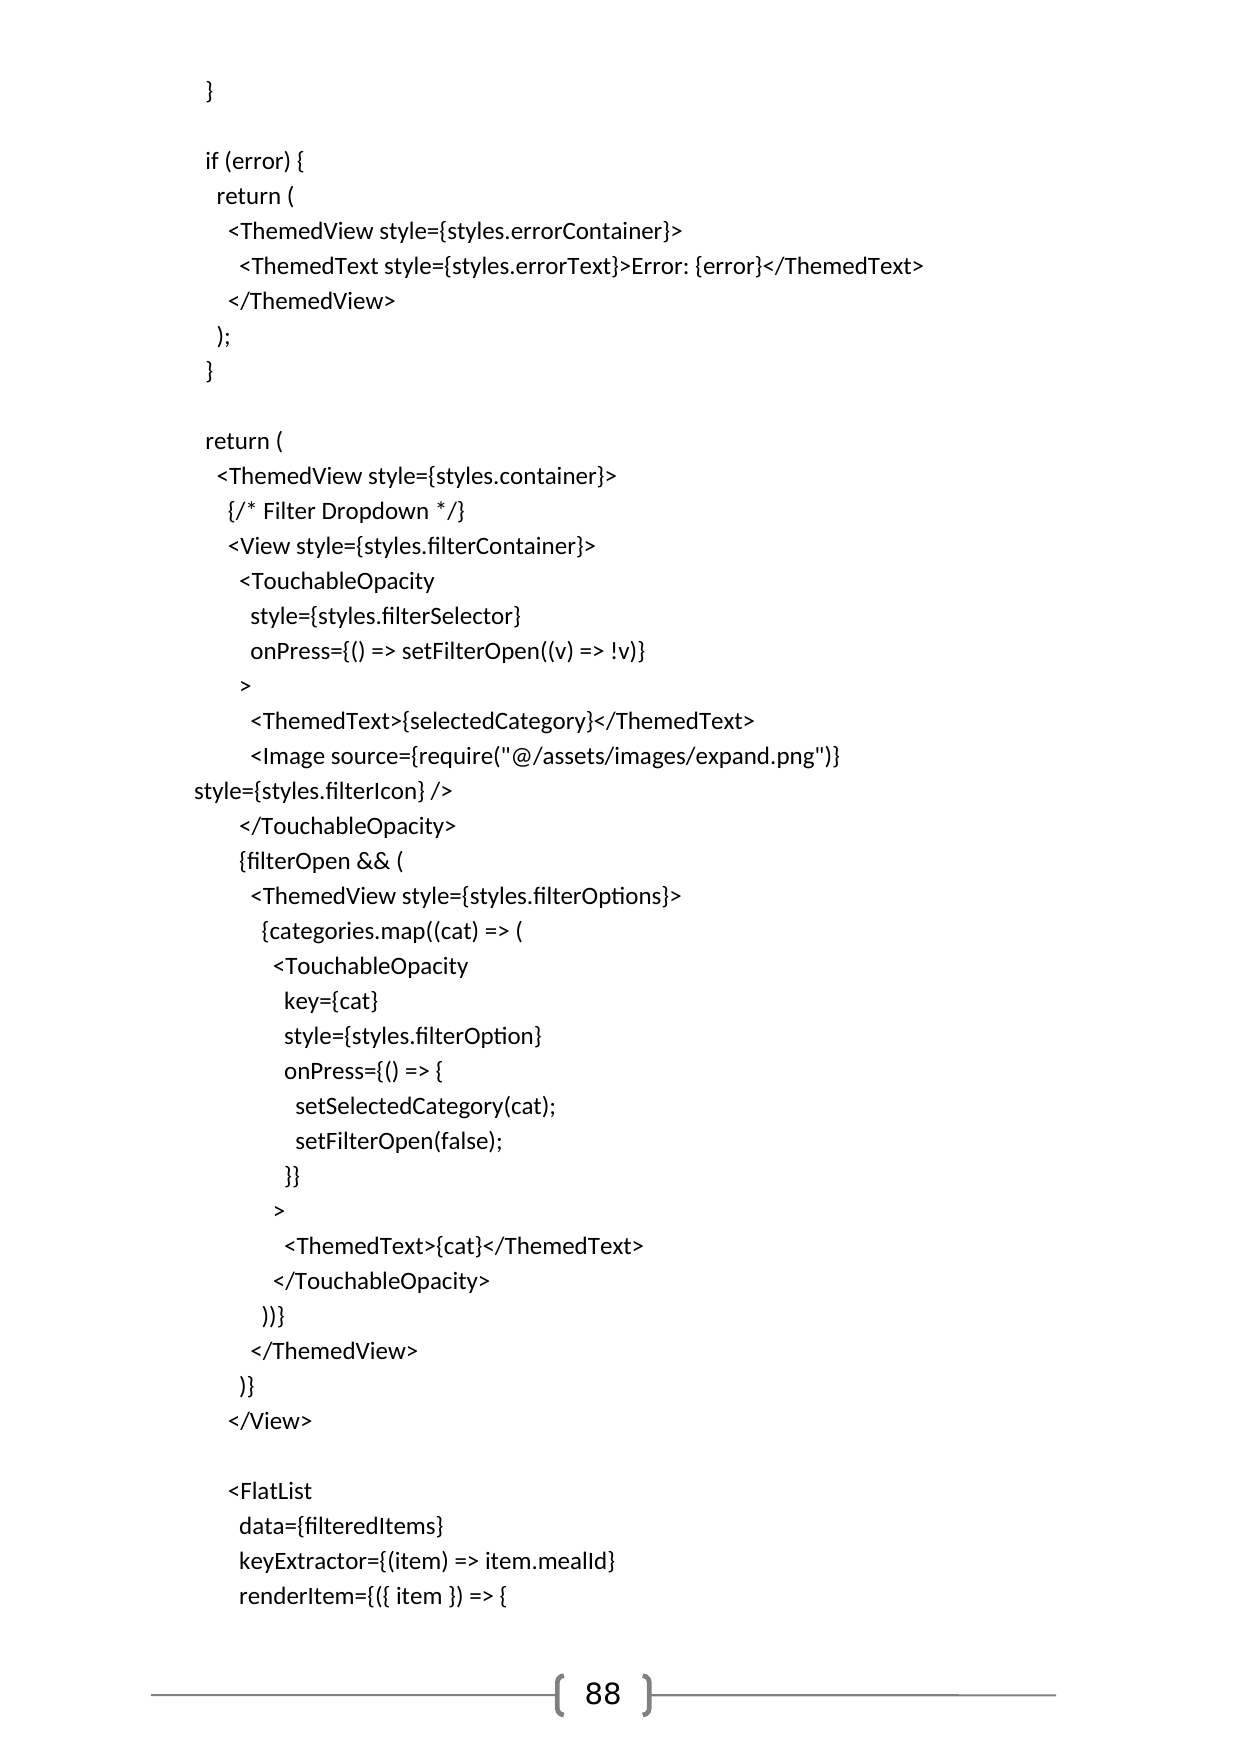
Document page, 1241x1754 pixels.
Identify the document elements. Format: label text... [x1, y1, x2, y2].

list key={cat} [194, 985, 1088, 1016]
list <TouchableOpacity [194, 950, 1088, 981]
list </ThemedView> [194, 285, 1088, 316]
list </TouchableOpacity> [194, 1265, 1088, 1296]
list <View style={styles.filterContainer}> [194, 530, 1088, 561]
list keyExtractor={(item) => item.mealId} [194, 1545, 1088, 1576]
list {categories.map((cat) => ( [194, 915, 1088, 946]
list </ThemedView> [194, 1335, 1088, 1366]
list renderItem={({ item }) => { [194, 1580, 1088, 1611]
list <ThemedView style={styles.filterOptions}> [194, 880, 1088, 911]
list style={styles.filterOption} [194, 1020, 1088, 1051]
list if (error) { [194, 145, 1088, 176]
list <TouchableOpacity [194, 565, 1088, 596]
list > [194, 670, 1088, 701]
list {filterOpen && ( [194, 845, 1088, 876]
list )} [194, 1370, 1088, 1401]
list setFilterOpen(false); [194, 1125, 1088, 1156]
list ))} [194, 1300, 1088, 1331]
list setSelectedCategory(cat); [194, 1090, 1088, 1121]
list } [194, 75, 1088, 106]
list onPress={() => setFilterOpen((v) => !v)} [194, 635, 1088, 666]
list data={filteredItems} [194, 1510, 1088, 1541]
list }} [194, 1160, 1088, 1191]
list } [194, 355, 1088, 386]
list </TouchableOpacity> [194, 810, 1088, 841]
list </View> [194, 1405, 1088, 1436]
list onPress={() => { [194, 1055, 1088, 1086]
list return ( [194, 425, 1088, 456]
list <ThemedText>{selectedCategory}</ThemedText> [194, 705, 1088, 736]
list <ThemedView style={styles.errorContainer}> [194, 215, 1088, 246]
list <ThemedView style={styles.container}> [194, 460, 1088, 491]
list > [194, 1195, 1088, 1226]
list return ( [194, 180, 1088, 211]
list <ThemedText style={styles.errorText}>Error: {error}</ThemedText> [194, 250, 1088, 281]
list <ThemedText>{cat}</ThemedText> [194, 1230, 1088, 1261]
list ); [194, 320, 1088, 351]
list {/* Filter Dropdown */} [194, 495, 1088, 526]
list style={styles.filterSelector} [194, 600, 1088, 631]
list <Image source={require("@/assets/images/expand.png")} style={styles.filterIcon} /> [194, 740, 1088, 806]
list <FlatList [194, 1475, 1088, 1506]
